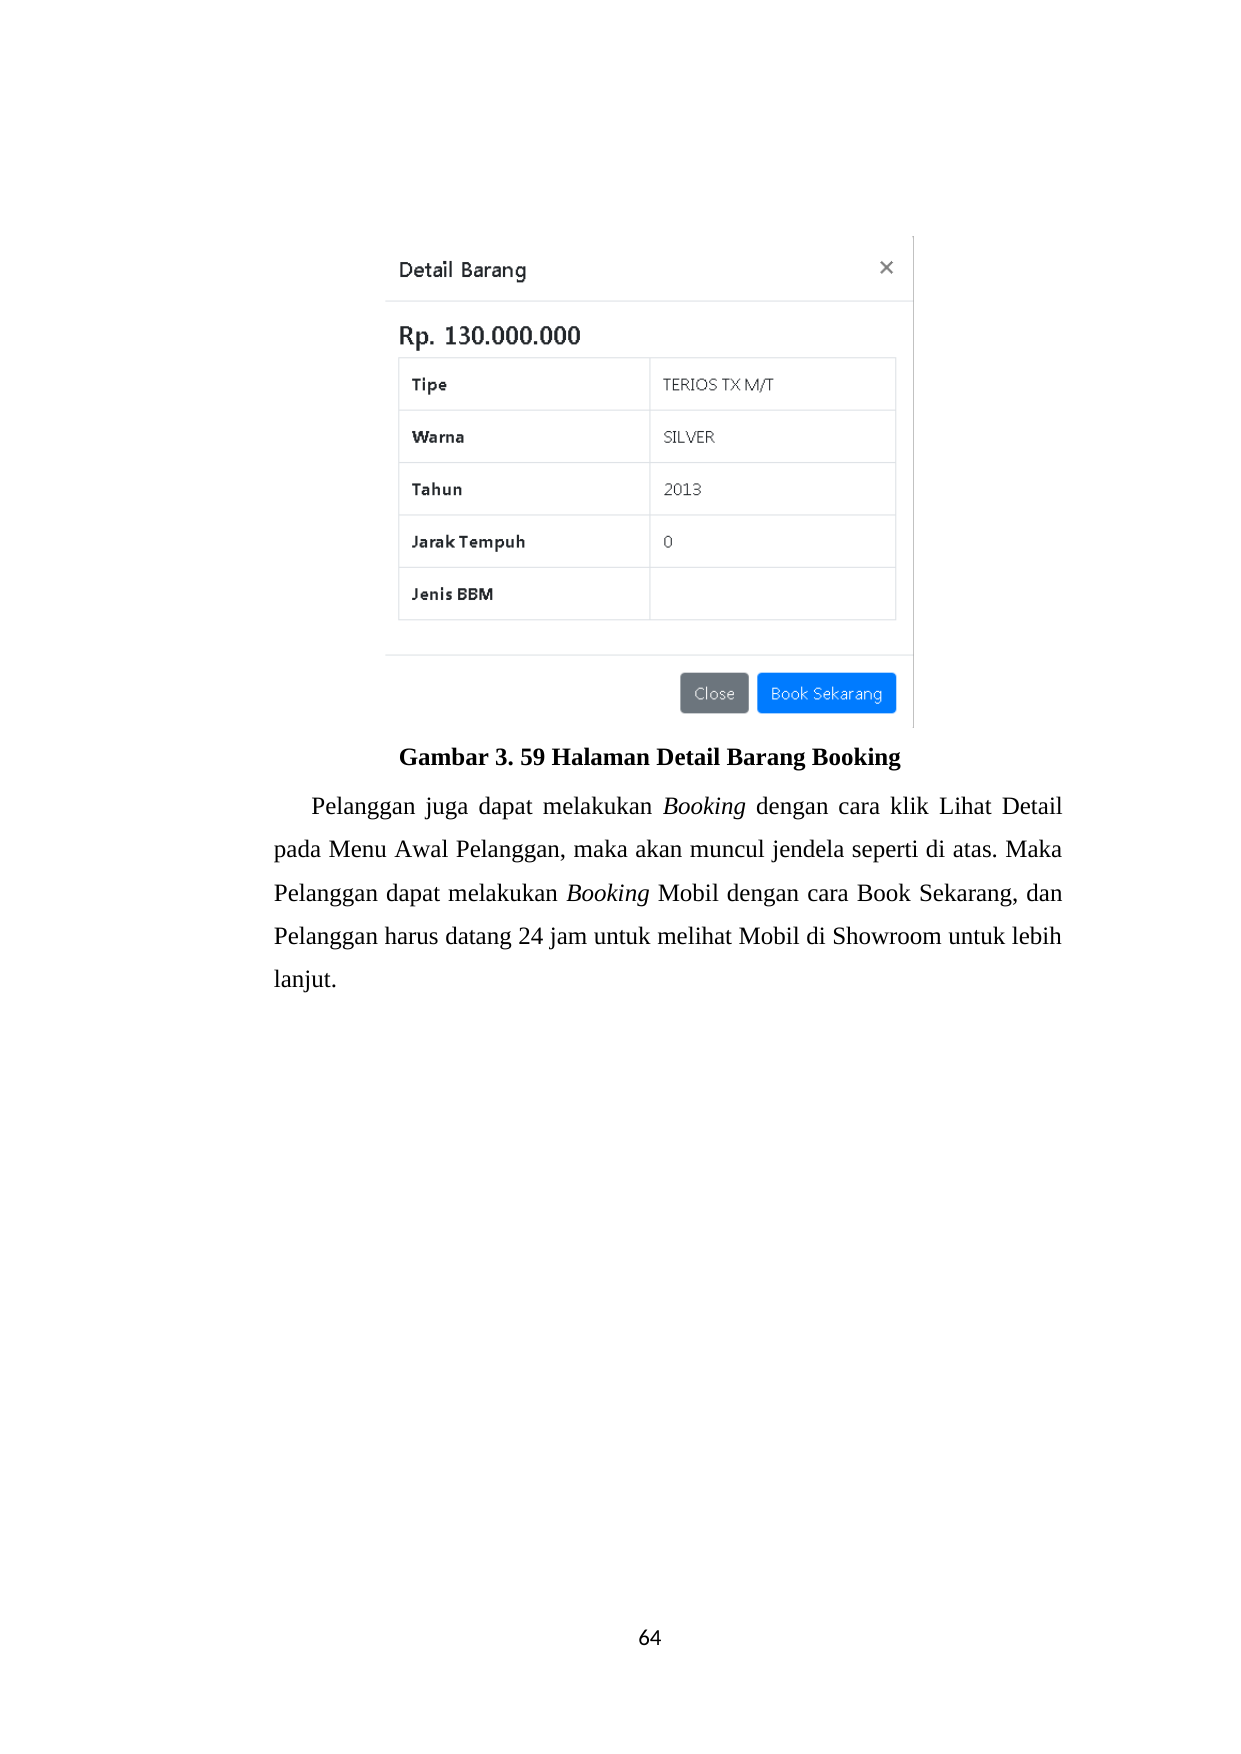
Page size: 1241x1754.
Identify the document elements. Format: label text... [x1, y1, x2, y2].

text Pelanggan juga dapat melakukan Booking dengan cara klik Lihat Detail pada Menu Awal Pelanggan, maka akan muncul jendela seperti di atas. Maka Pelanggan dapat melakukan Booking Mobil dengan cara Book Sekarang, dan Pelanggan harus datang 24 jam untuk melihat Mobil di Showroom untuk lebih lanjut. [274, 791, 1063, 993]
picture [385, 236, 914, 728]
text Gambar 3. 59 Halaman Detail Barang Booking [236, 742, 1063, 771]
